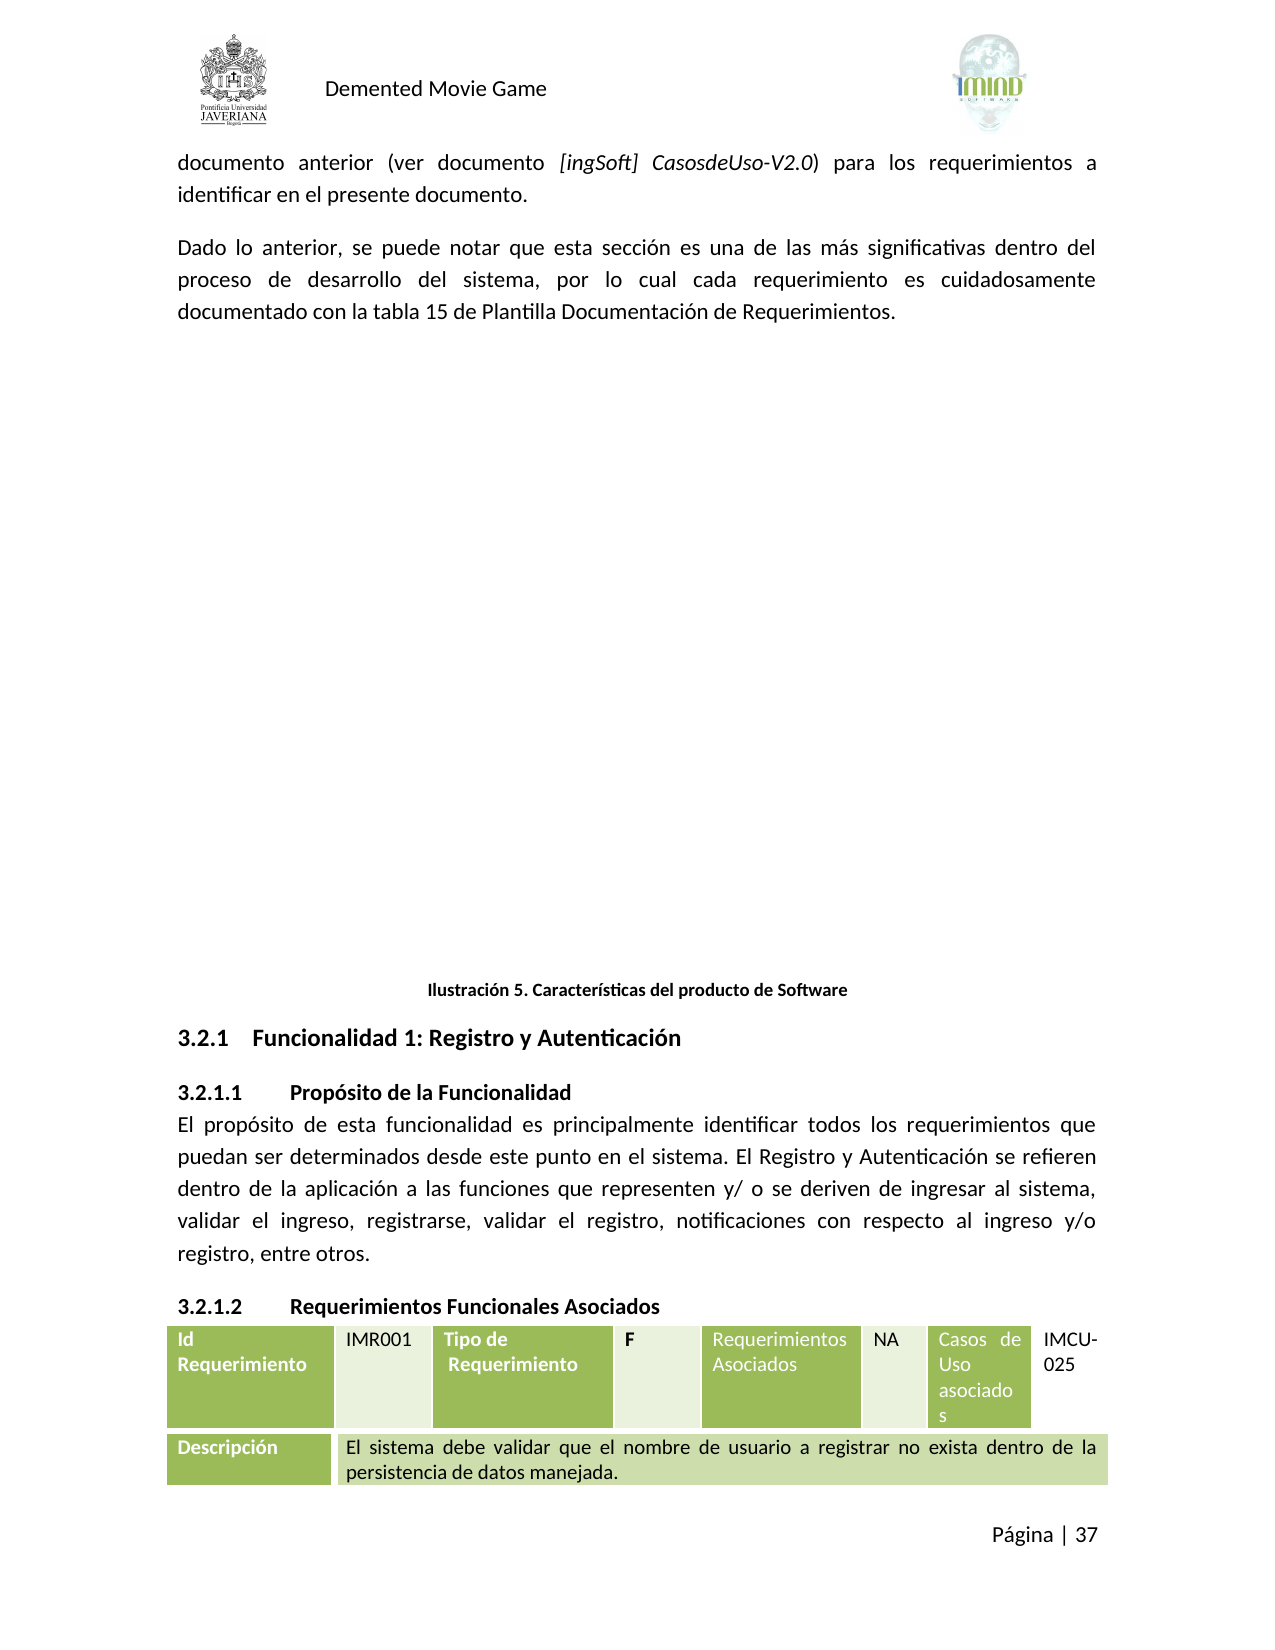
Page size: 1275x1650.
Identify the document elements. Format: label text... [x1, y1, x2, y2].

subtitle Requerimientos Funcionales Asociados [177, 1292, 1098, 1320]
subtitle Propósito de la Funcionalidad [177, 1078, 1098, 1106]
picture [951, 34, 1033, 138]
table_header NA [863, 1326, 926, 1428]
picture [200, 34, 267, 126]
table_cell El sistema debe validar que el nombre de usuario a registrar no exista dentro de la persistencia de datos manejada. [338, 1434, 1108, 1485]
table_header Casos de Uso asociados [928, 1326, 1031, 1428]
table_header IMR001 [336, 1326, 431, 1428]
table_cell Descripción [167, 1434, 331, 1485]
table_header F [615, 1326, 700, 1428]
subtitle Funcionalidad 1: Registro y Autenticación [177, 1022, 1098, 1053]
text El propósito de esta funcionalidad es principalmente identificar todos los requerimientos que puedan ser determinados desde este punto en el sistema. El Registro y Autenticación se refieren dentro de la aplicación a las funciones que representen y/ o se deriven de ingresar al sistema, validar el ingreso, registrarse, validar el registro, notificaciones con respecto al ingreso y/o registro, entre otros. [177, 1110, 1098, 1267]
text Dado lo anterior, se puede notar que esta sección es una de las más significativas dentro del proceso de desarrollo del sistema, por lo cual cada requerimiento es cuidadosamente documentado con la tabla 15 de Plantilla Documentación de Requerimientos. [177, 233, 1098, 325]
text Ilustración 5. Características del producto de Software [177, 978, 1098, 1001]
table_header Id Requerimiento [167, 1326, 334, 1428]
table_header Requerimientos Asociados [702, 1326, 861, 1428]
table_header IMCU-025 [1034, 1326, 1108, 1428]
table_header Tipo de Requerimiento [433, 1326, 613, 1428]
